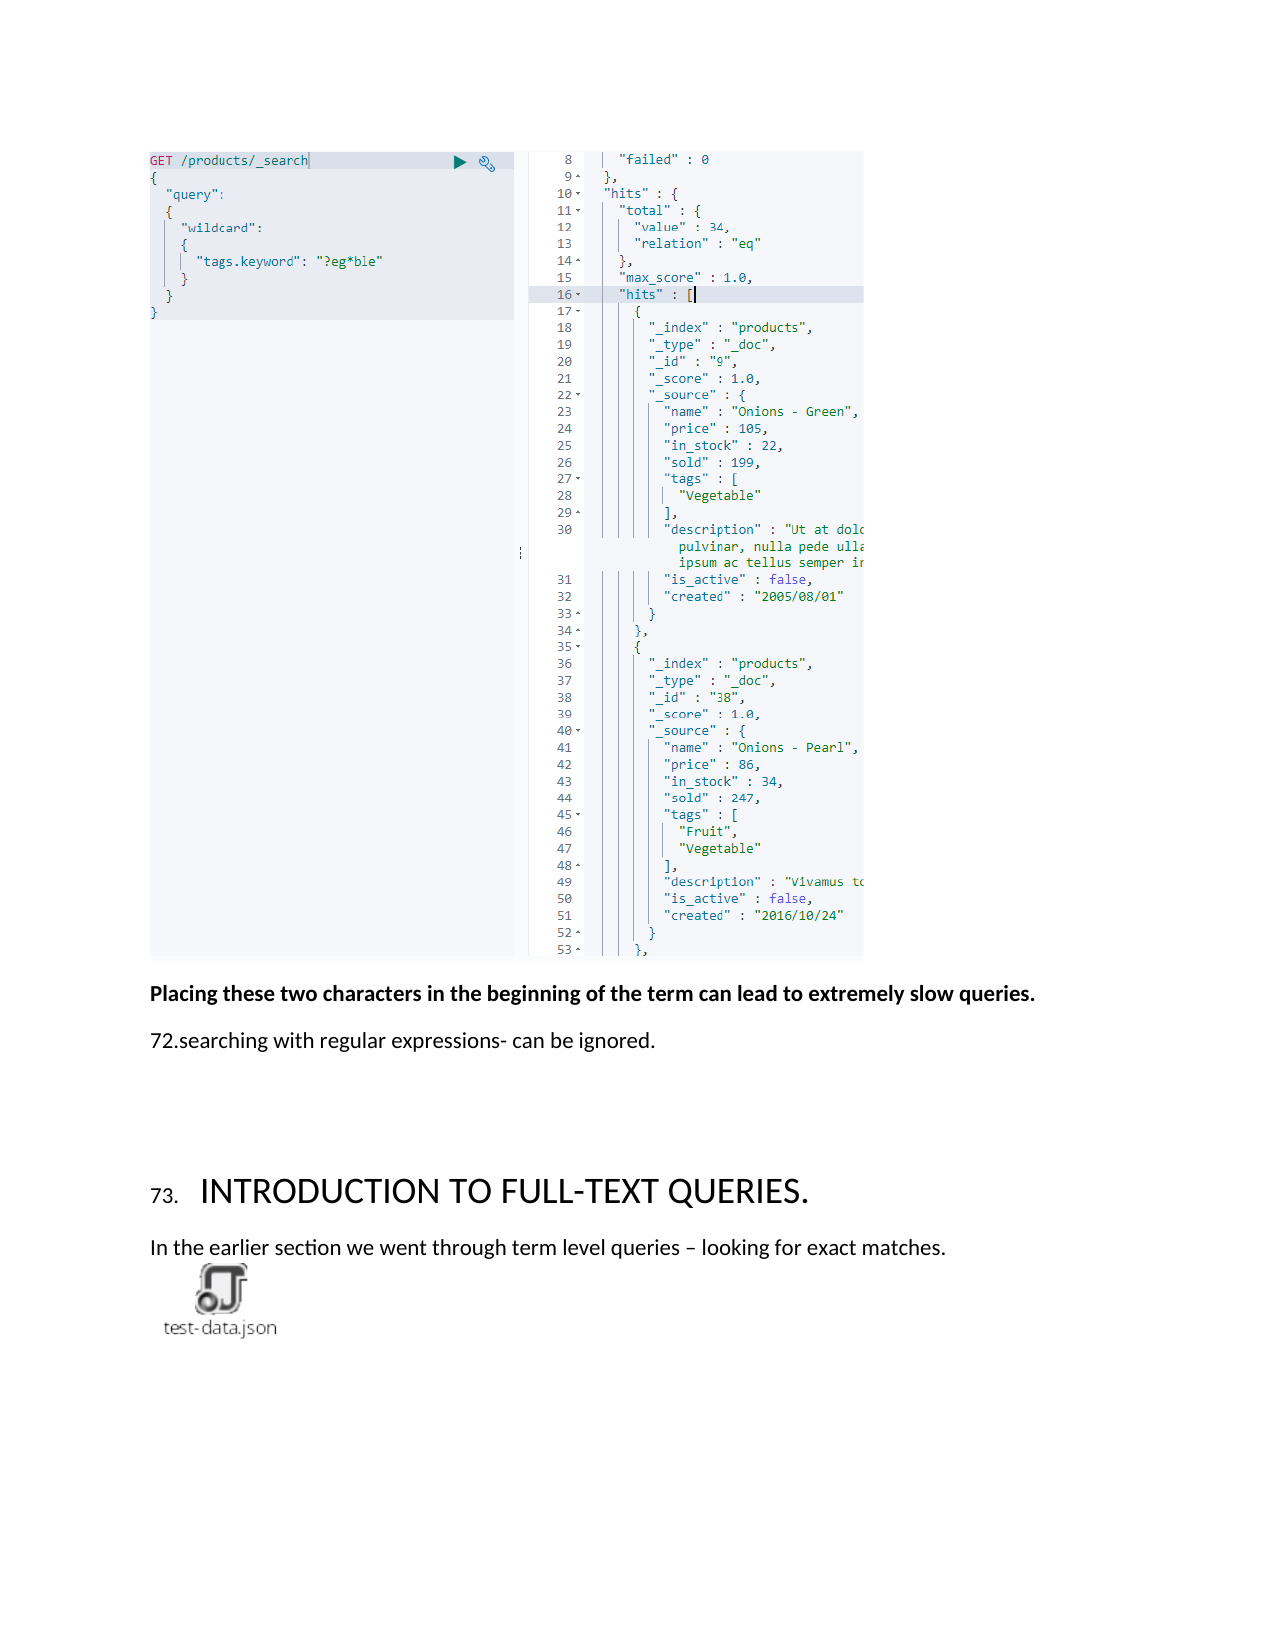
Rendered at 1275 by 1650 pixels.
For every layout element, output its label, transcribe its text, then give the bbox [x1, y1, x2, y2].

text 73. INTRODUCTION TO FULL-TEXT QUERIES. [150, 1167, 1125, 1213]
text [150, 1233, 1125, 1348]
picture [150, 150, 864, 961]
text 72.searching with regular expressions- can be ignored. [150, 1026, 1125, 1054]
text Placing these two characters in the beginning of the term can lead to extremely slow queries. [150, 979, 1125, 1007]
